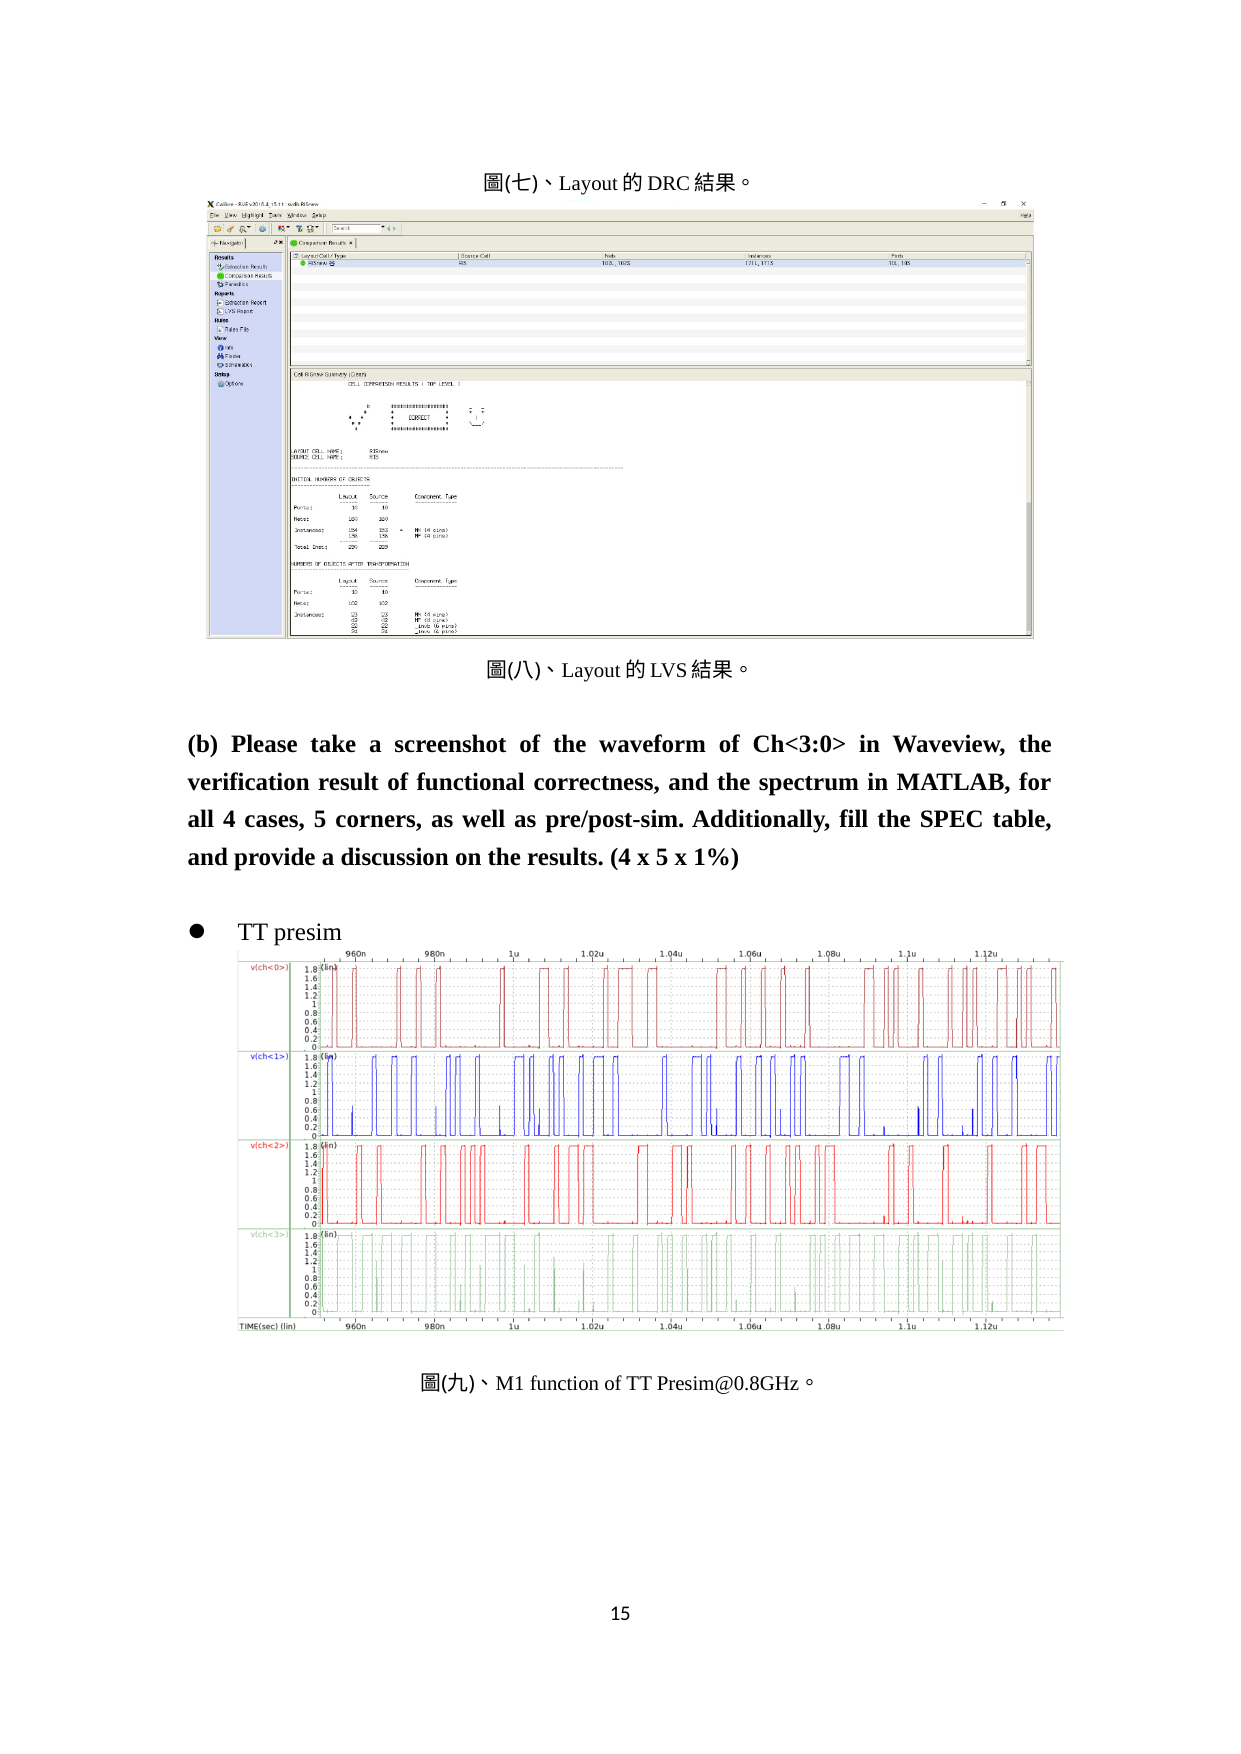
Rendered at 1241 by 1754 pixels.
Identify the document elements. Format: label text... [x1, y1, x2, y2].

picture [206, 200, 1034, 639]
text 圖(九)、M1 function of TT Presim@0.8GHz。 [187, 1362, 1053, 1400]
text 圖(七)、Layout的DRC結果。 [187, 162, 1053, 200]
list TT presim [187, 912, 1053, 950]
text 圖(八)、Layout的LVS結果。 [187, 650, 1053, 687]
picture [237, 950, 1065, 1331]
text (b) Please take a screenshot of the waveform of Ch<3:0> in Waveview, the verification result of functional correctness, and the spectrum in MATLAB, for all 4 cases, 5 corners, as well as pre/post-sim. Additionally, fill the SPEC table, and provide a discussion on the results. (4 x 5 x 1%) [187, 725, 1053, 875]
